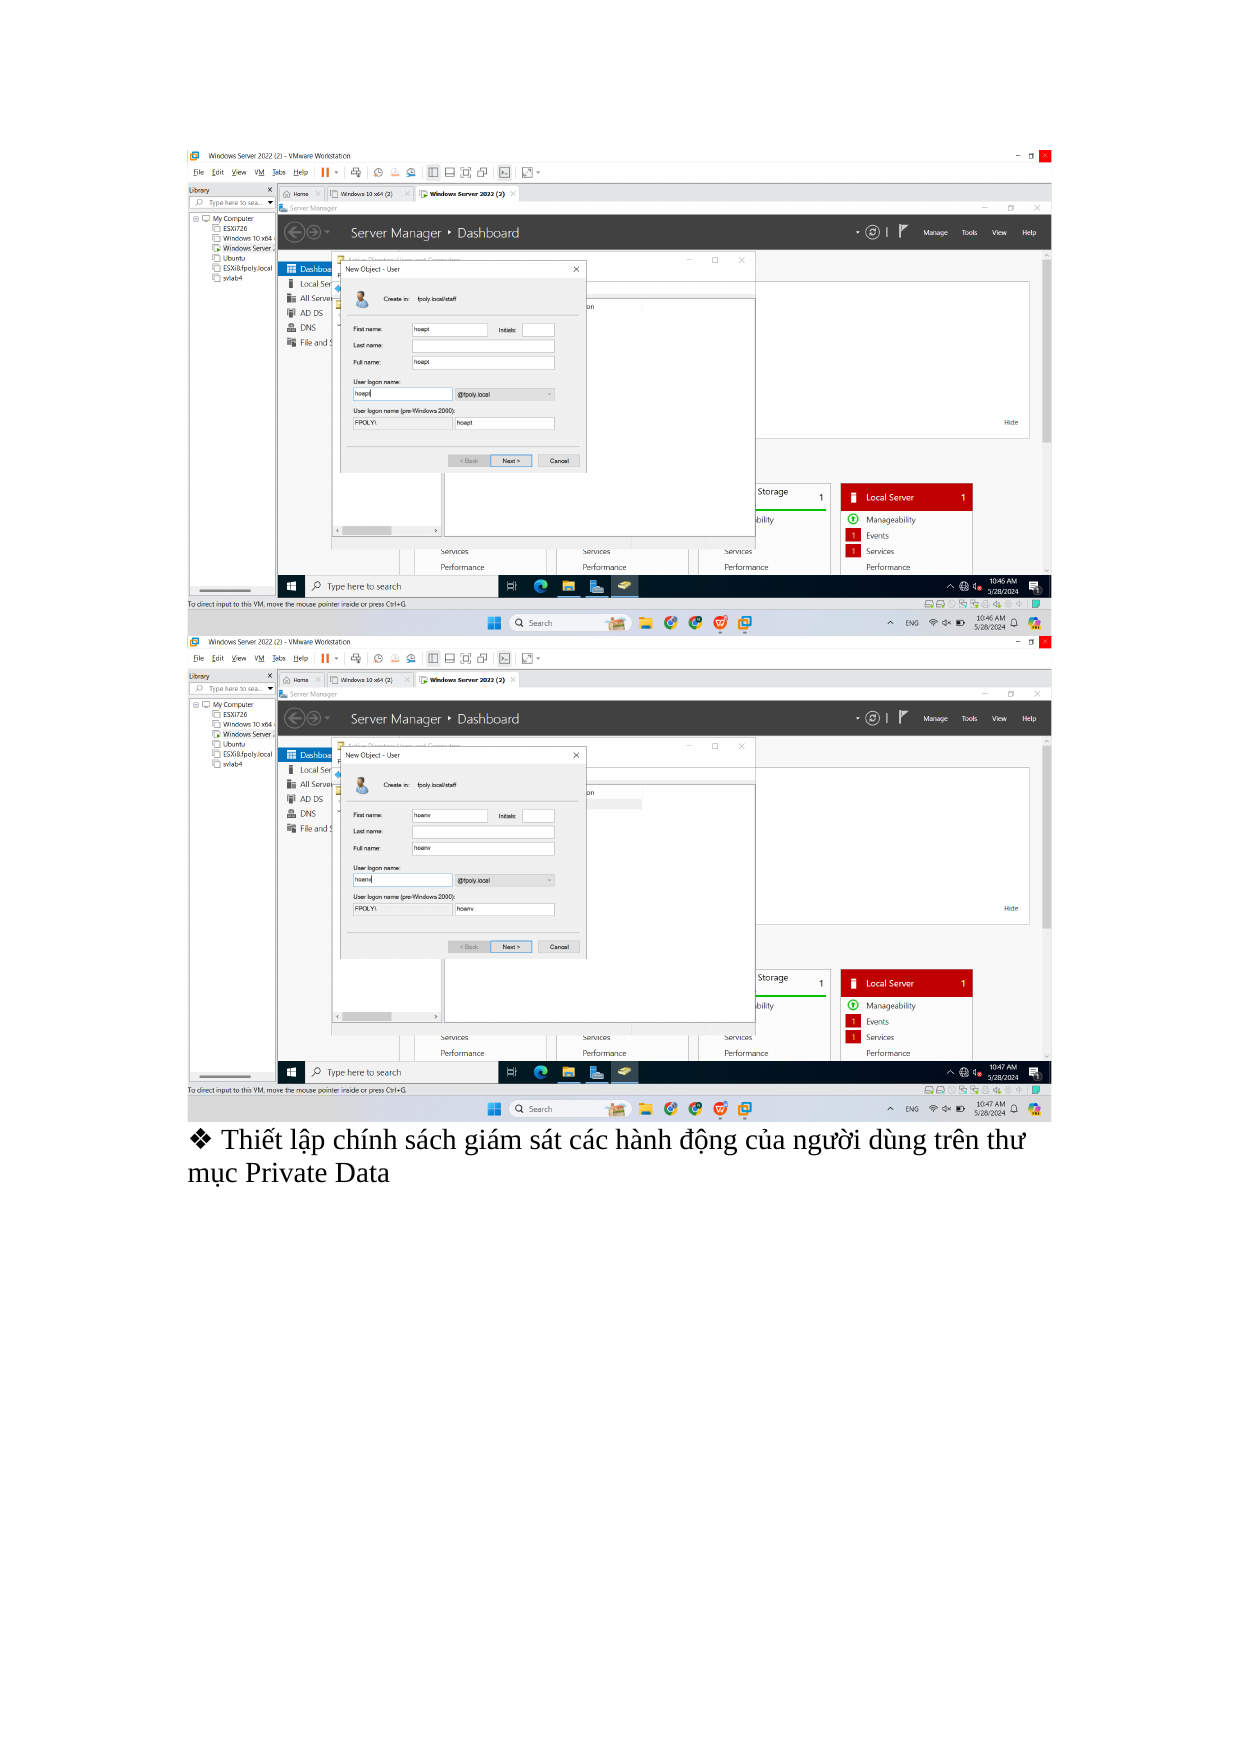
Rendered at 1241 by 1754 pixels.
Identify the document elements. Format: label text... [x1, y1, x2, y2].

picture [187, 150, 1052, 1122]
text ❖ Thiết lập chính sách giám sát các hành động của người dùng trên thư [187, 1122, 1053, 1156]
text mục Private Data [187, 1156, 1053, 1189]
